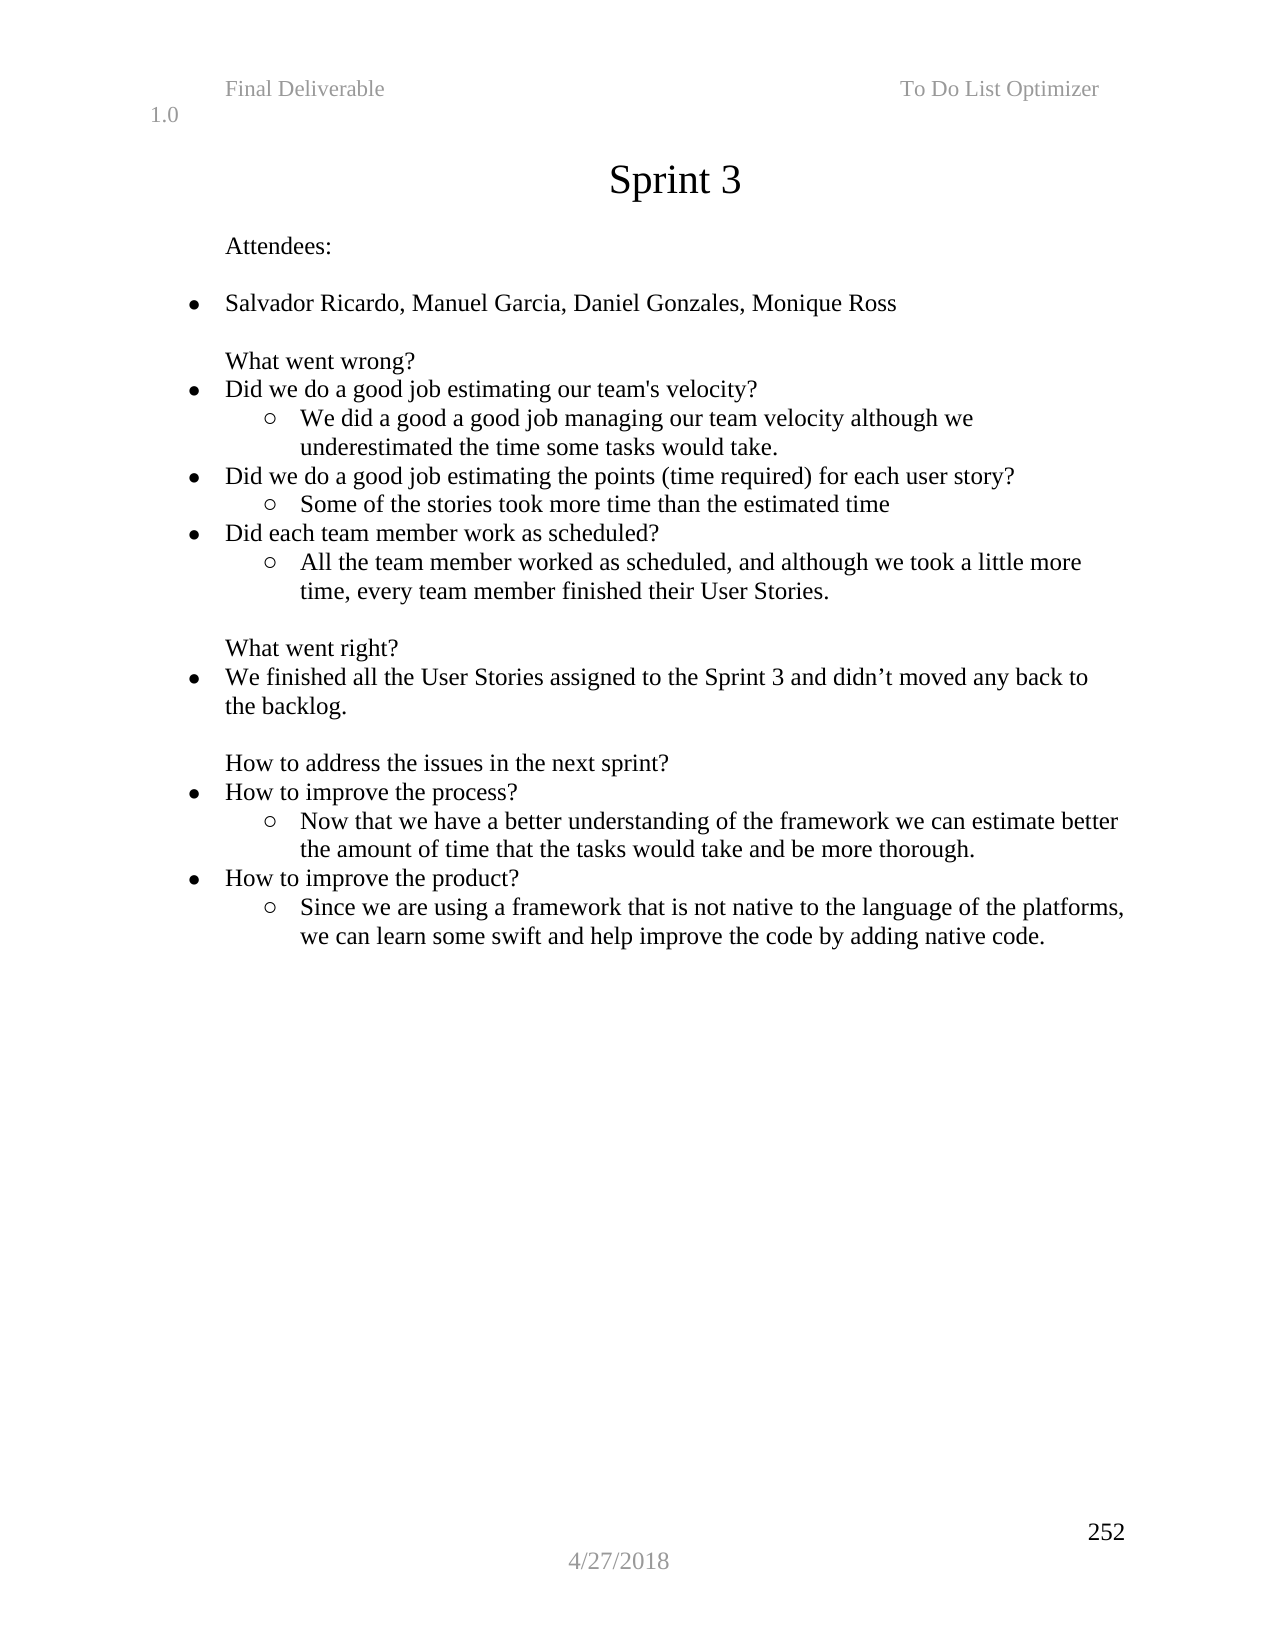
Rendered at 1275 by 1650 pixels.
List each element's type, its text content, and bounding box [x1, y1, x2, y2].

list Did each team member work as scheduled? [187, 518, 1125, 547]
list We finished all the User Stories assigned to the Sprint 3 and didn’t moved any back to the backlog. [187, 662, 1125, 719]
text What went right? [150, 633, 1125, 662]
list We did a good a good job managing our team velocity although we underestimated the time some tasks would take. [262, 403, 1125, 461]
list Did we do a good job estimating our team's velocity? [187, 374, 1125, 403]
list Now that we have a better understanding of the framework we can estimate better the amount of time that the tasks would take and be more thorough. [262, 806, 1125, 863]
list All the team member worked as scheduled, and although we took a little more time, every team member finished their User Stories. [262, 547, 1125, 604]
text What went wrong? [150, 346, 1125, 374]
list How to improve the product? [187, 863, 1125, 892]
list Since we are using a framework that is not native to the language of the platforms, we can learn some swift and help improve the code by adding native code. [262, 892, 1125, 949]
text Attendees: [150, 231, 1125, 259]
text How to address the issues in the next sprint? [150, 748, 1125, 777]
subtitle Sprint 3 [150, 154, 1125, 202]
list How to improve the process? [187, 777, 1125, 806]
list Some of the stories took more time than the estimated time [262, 489, 1125, 518]
list Salvador Ricardo, Manuel Garcia, Daniel Gonzales, Monique Ross [187, 288, 1125, 317]
list Did we do a good job estimating the points (time required) for each user story? [187, 461, 1125, 489]
